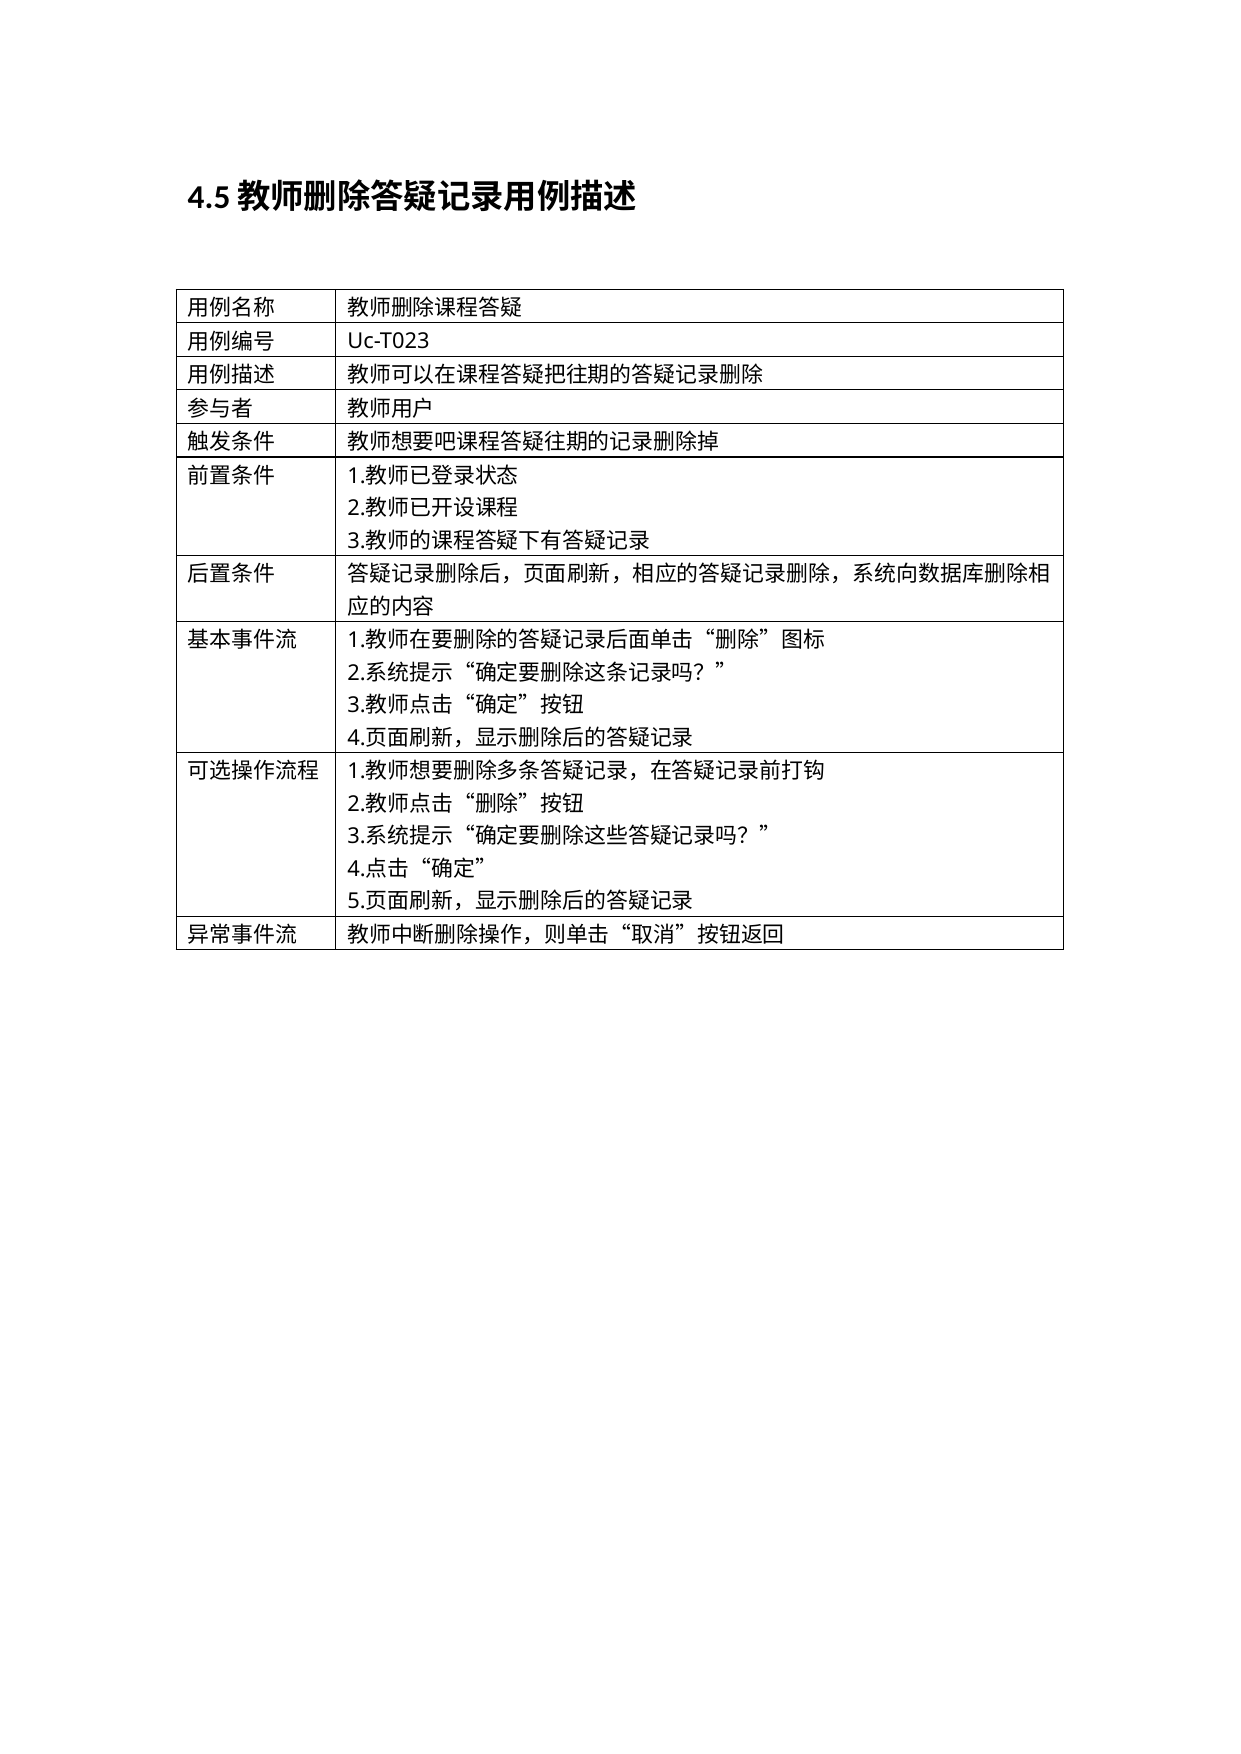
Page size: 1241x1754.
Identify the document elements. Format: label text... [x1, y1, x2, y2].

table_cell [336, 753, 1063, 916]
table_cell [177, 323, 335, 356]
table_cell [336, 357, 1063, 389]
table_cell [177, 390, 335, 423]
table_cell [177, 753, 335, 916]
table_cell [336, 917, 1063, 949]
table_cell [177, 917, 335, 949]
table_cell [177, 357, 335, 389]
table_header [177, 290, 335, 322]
subtitle 4.5教师删除答疑记录用例描述 [187, 162, 1053, 227]
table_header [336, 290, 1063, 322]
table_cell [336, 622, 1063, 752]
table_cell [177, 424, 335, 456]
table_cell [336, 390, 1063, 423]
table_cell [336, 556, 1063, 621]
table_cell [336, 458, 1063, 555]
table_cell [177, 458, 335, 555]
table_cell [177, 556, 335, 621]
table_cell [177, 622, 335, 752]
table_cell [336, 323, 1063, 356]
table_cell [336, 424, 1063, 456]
